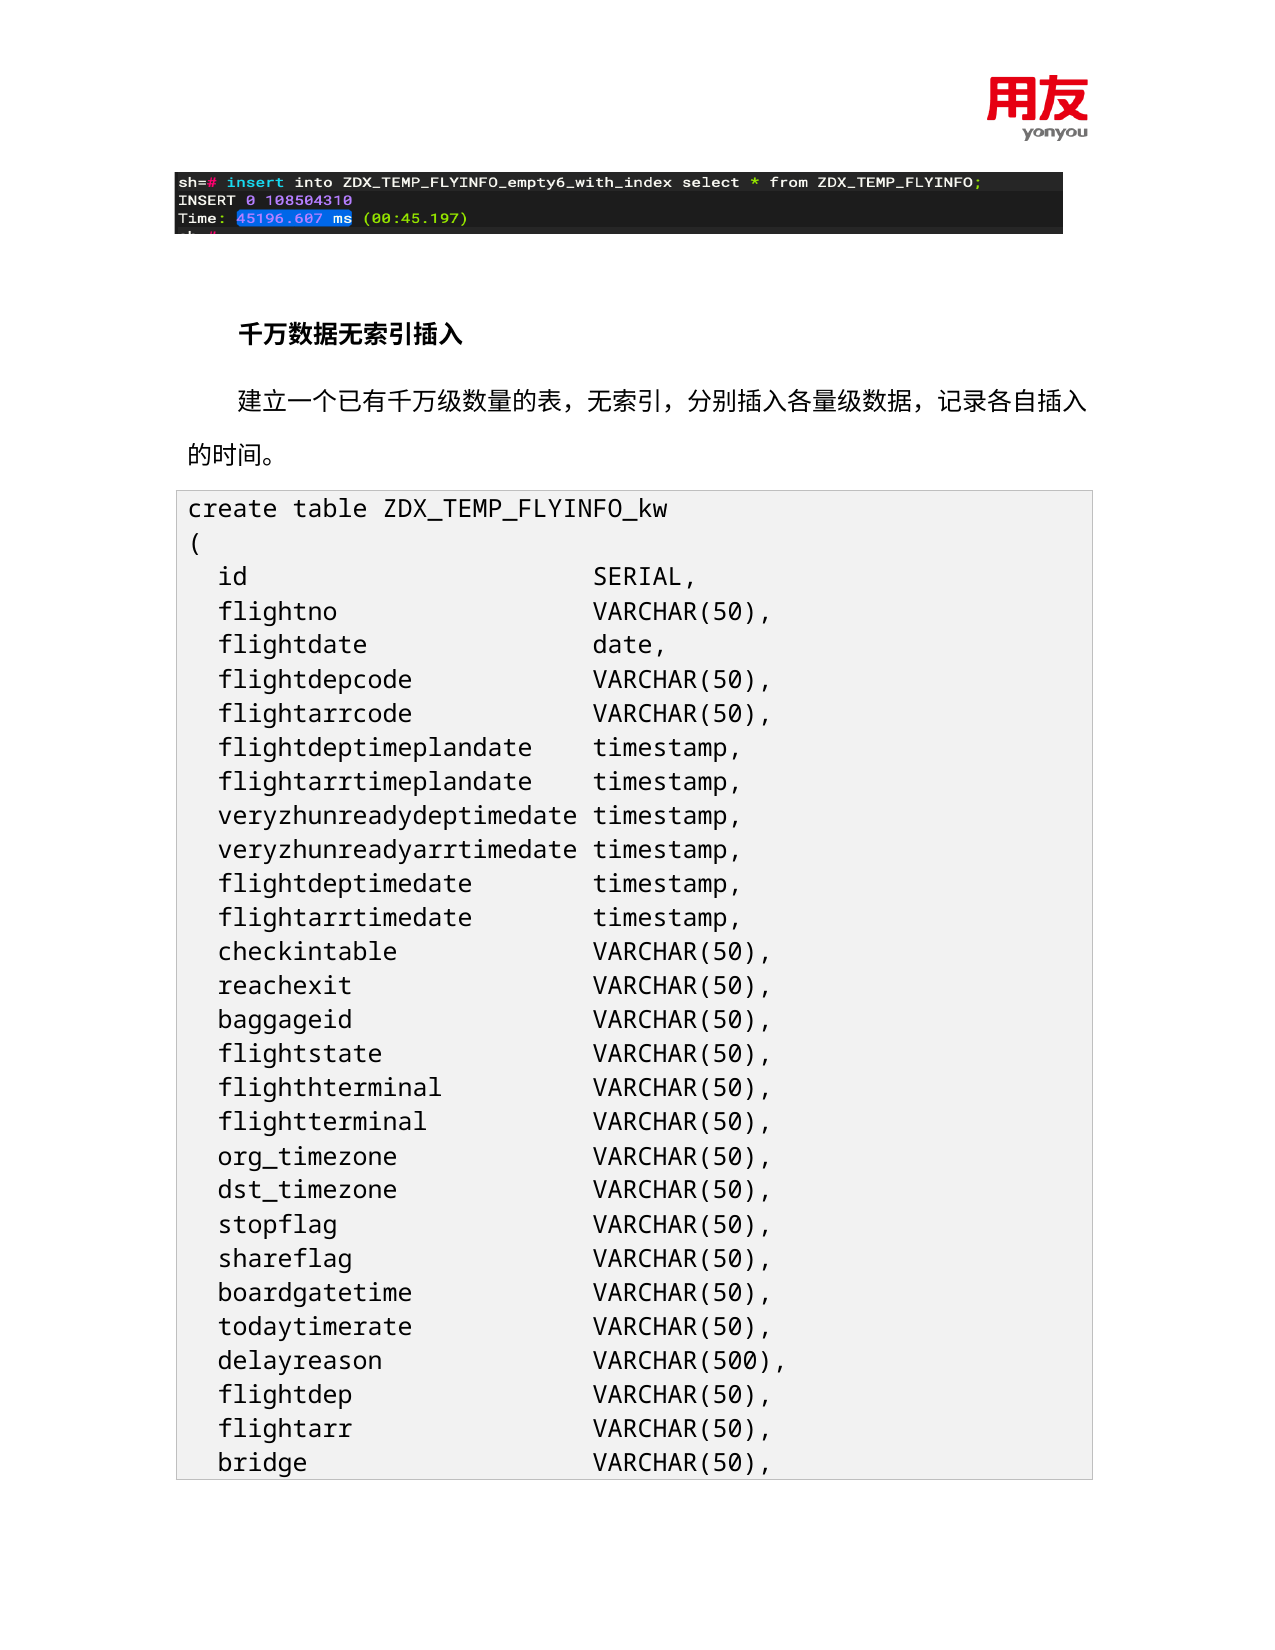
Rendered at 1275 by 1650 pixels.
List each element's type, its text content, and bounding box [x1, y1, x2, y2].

text ﻿建立一个已有千万级数量的表，无索引，分别插入各量级数据，记录各自插入的时间。 [187, 381, 1087, 472]
picture [987, 75, 1088, 141]
text 千万数据无索引插入 [187, 314, 1087, 351]
picture [174, 172, 1063, 234]
